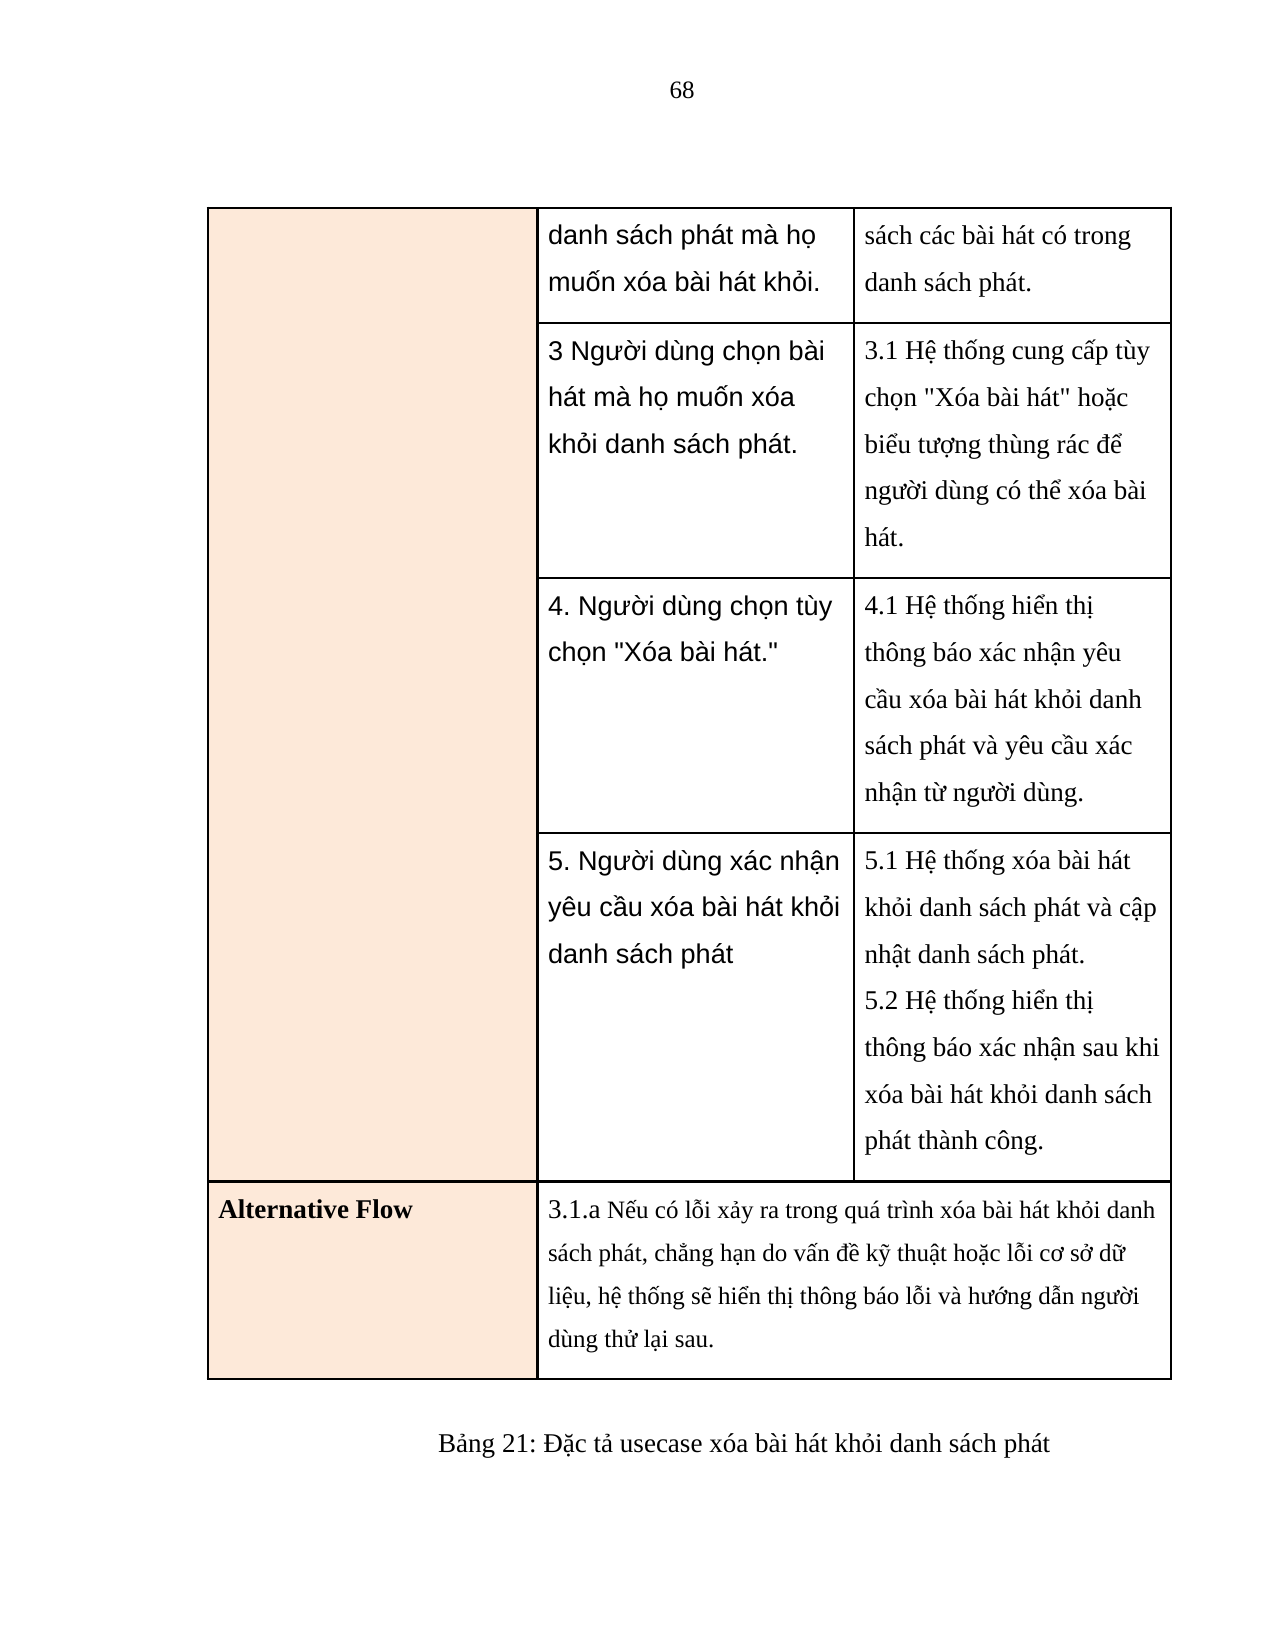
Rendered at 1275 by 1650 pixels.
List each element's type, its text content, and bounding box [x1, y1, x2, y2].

table_cell 3.1.a Nếu có lỗi xảy ra trong quá trình xóa bài hát khỏi danh sách phát, chẳng hạn do vấn đề kỹ thuật hoặc lỗi cơ sở dữ liệu, hệ thống sẽ hiển thị thông báo lỗi và hướng dẫn người dùng thử lại sau. [539, 1183, 1170, 1378]
table_cell 5.1 Hệ thống xóa bài hát khỏi danh sách phát và cập nhật danh sách phát. 5.2 Hệ thống hiển thị thông báo xác nhận sau khi xóa bài hát khỏi danh sách phát thành công. [855, 834, 1170, 1180]
table_cell 4.1 Hệ thống hiển thị thông báo xác nhận yêu cầu xóa bài hát khỏi danh sách phát và yêu cầu xác nhận từ người dùng. [855, 579, 1170, 832]
table_cell 4. Người dùng chọn tùy chọn "Xóa bài hát." [539, 579, 853, 832]
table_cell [539, 209, 853, 322]
table_cell 3.1 Hệ thống cung cấp tùy chọn "Xóa bài hát" hoặc biểu tượng thùng rác để người dùng có thể xóa bài hát. [855, 324, 1170, 577]
table_cell Alternative Flow [209, 1183, 536, 1378]
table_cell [855, 209, 1170, 322]
table_cell 3 Người dùng chọn bài hát mà họ muốn xóa khỏi danh sách phát. [539, 324, 853, 577]
table_cell 5. Người dùng xác nhận yêu cầu xóa bài hát khỏi danh sách phát [539, 834, 853, 1180]
